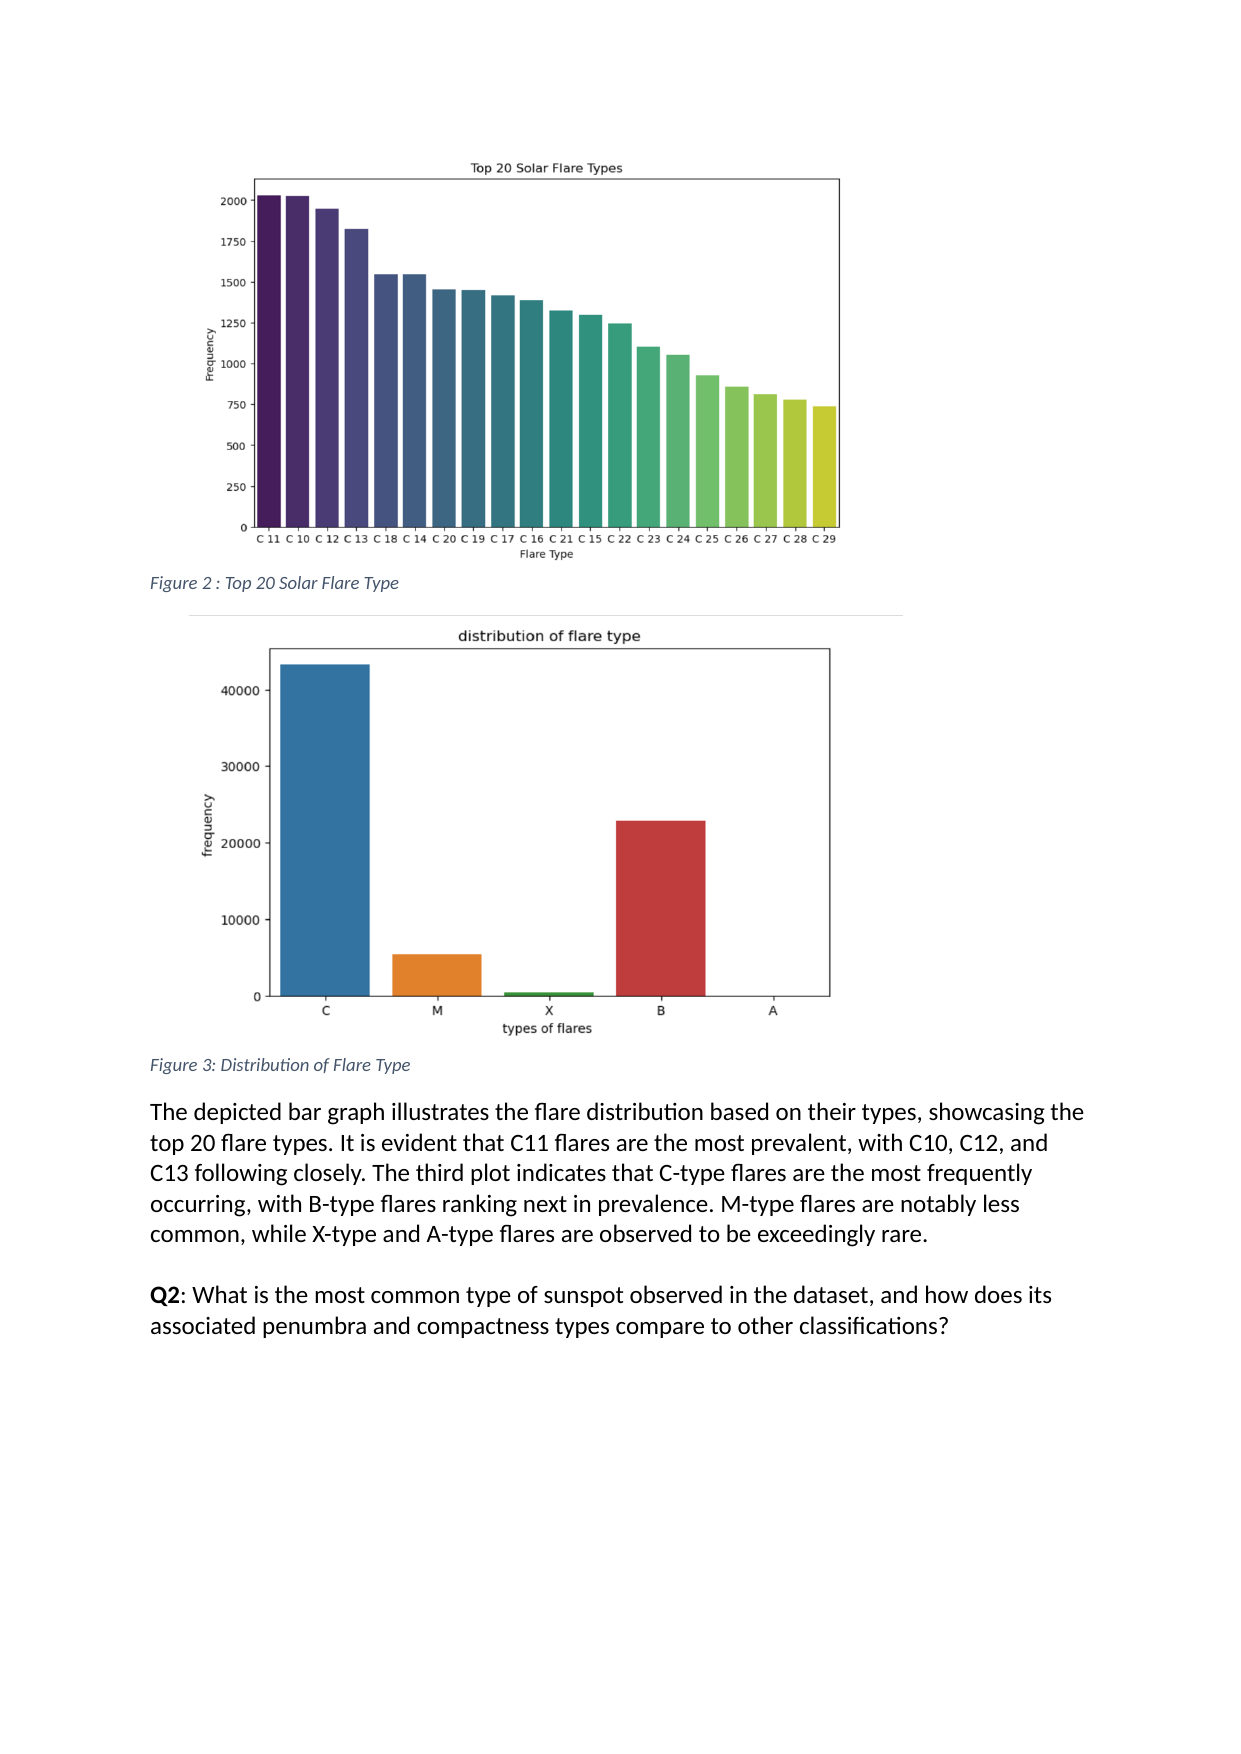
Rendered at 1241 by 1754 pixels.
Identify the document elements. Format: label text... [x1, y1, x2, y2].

picture [150, 150, 903, 572]
text Figure 3: Distribution of Flare Type [150, 1053, 1090, 1076]
text Q2: What is the most common type of sunspot observed in the dataset, and how does its associated penumbra and compactness types compare to other classifications? [150, 1279, 1090, 1341]
picture [150, 615, 903, 1053]
text Figure 2 : Top 20 Solar Flare Type [150, 571, 1090, 594]
text The depicted bar graph illustrates the flare distribution based on their types, showcasing the top 20 flare types. It is evident that C11 flares are the most prevalent, with C10, C12, and C13 following closely. The third plot indicates that C-type flares are the most frequently occurring, with B-type flares ranking next in prevalence. M-type flares are notably less common, while X-type and A-type flares are observed to be exceedingly rare. [150, 1096, 1090, 1249]
